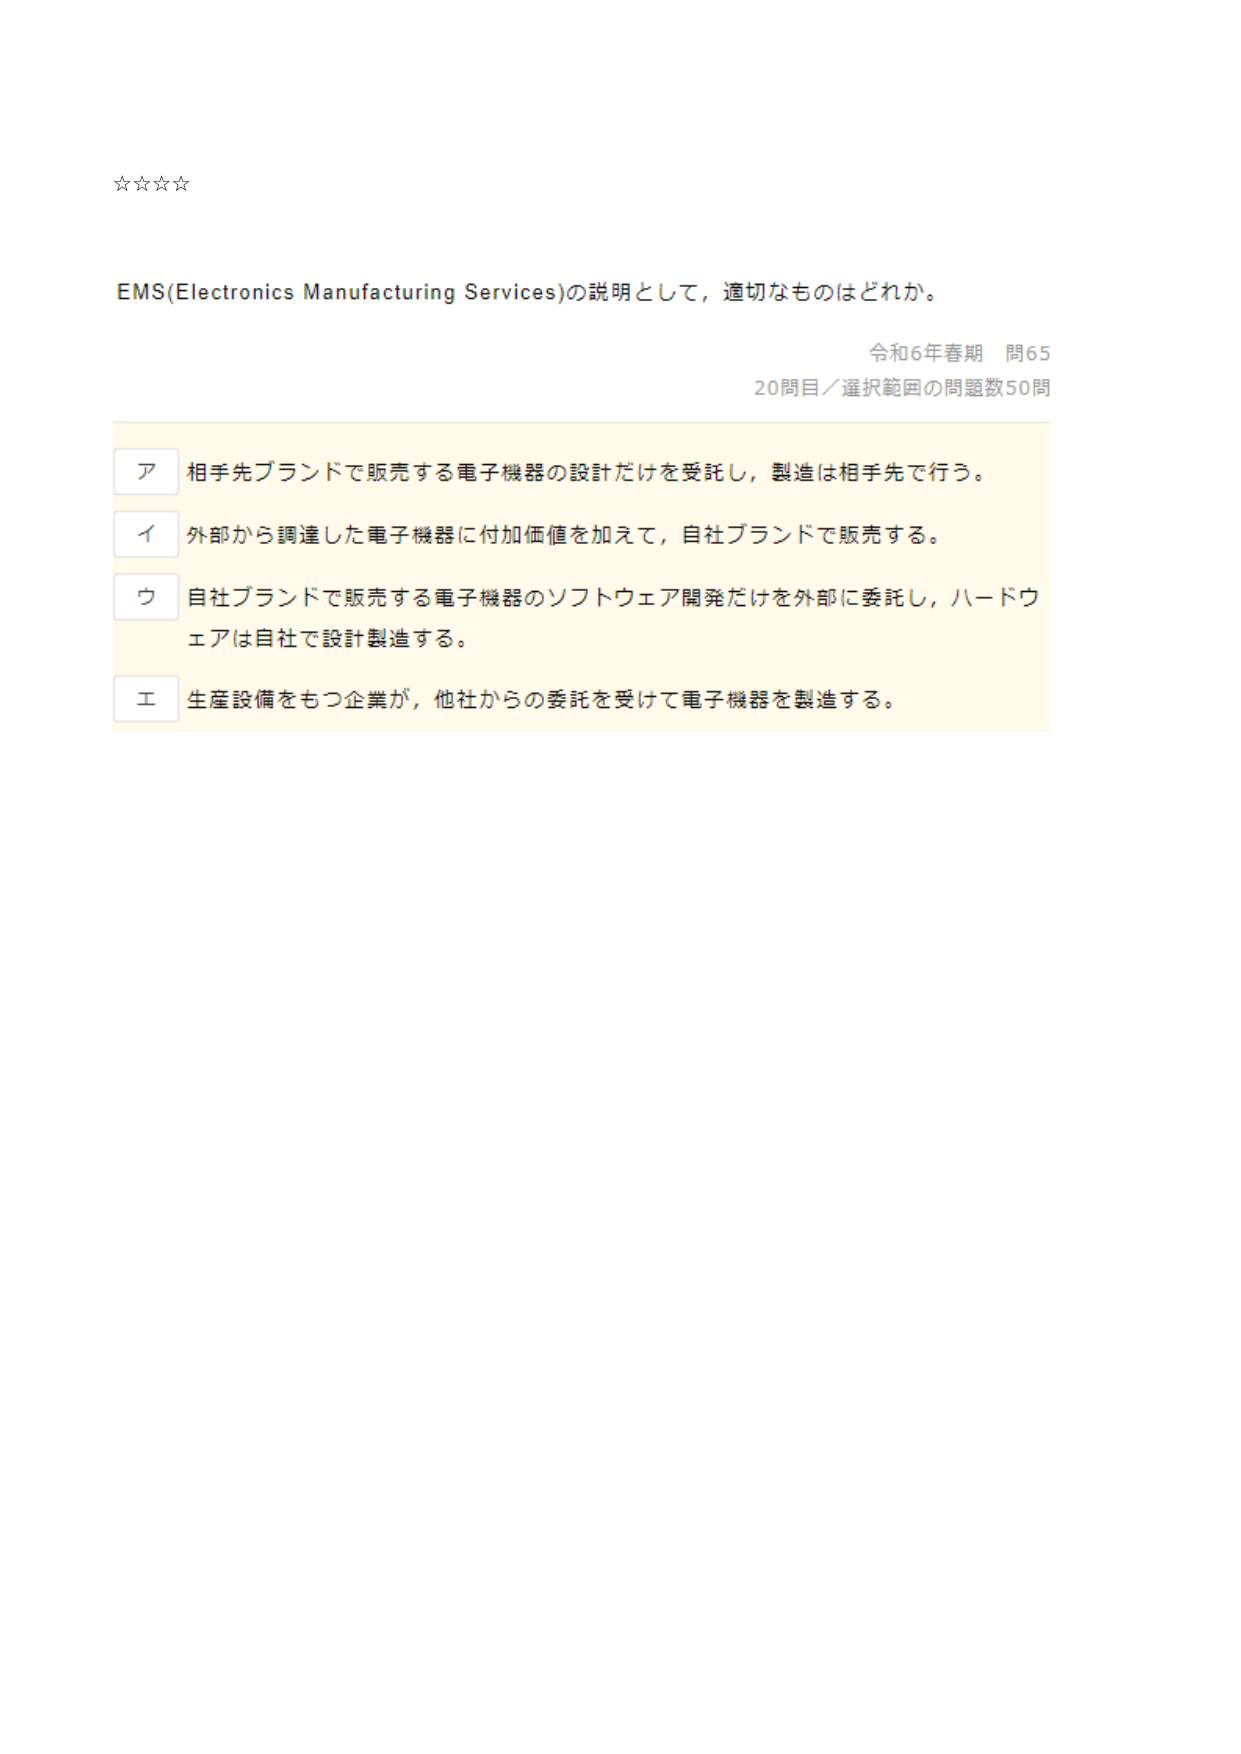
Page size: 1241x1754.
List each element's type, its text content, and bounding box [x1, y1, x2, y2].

text ☆☆☆☆ [112, 164, 1128, 202]
picture [112, 277, 1050, 732]
